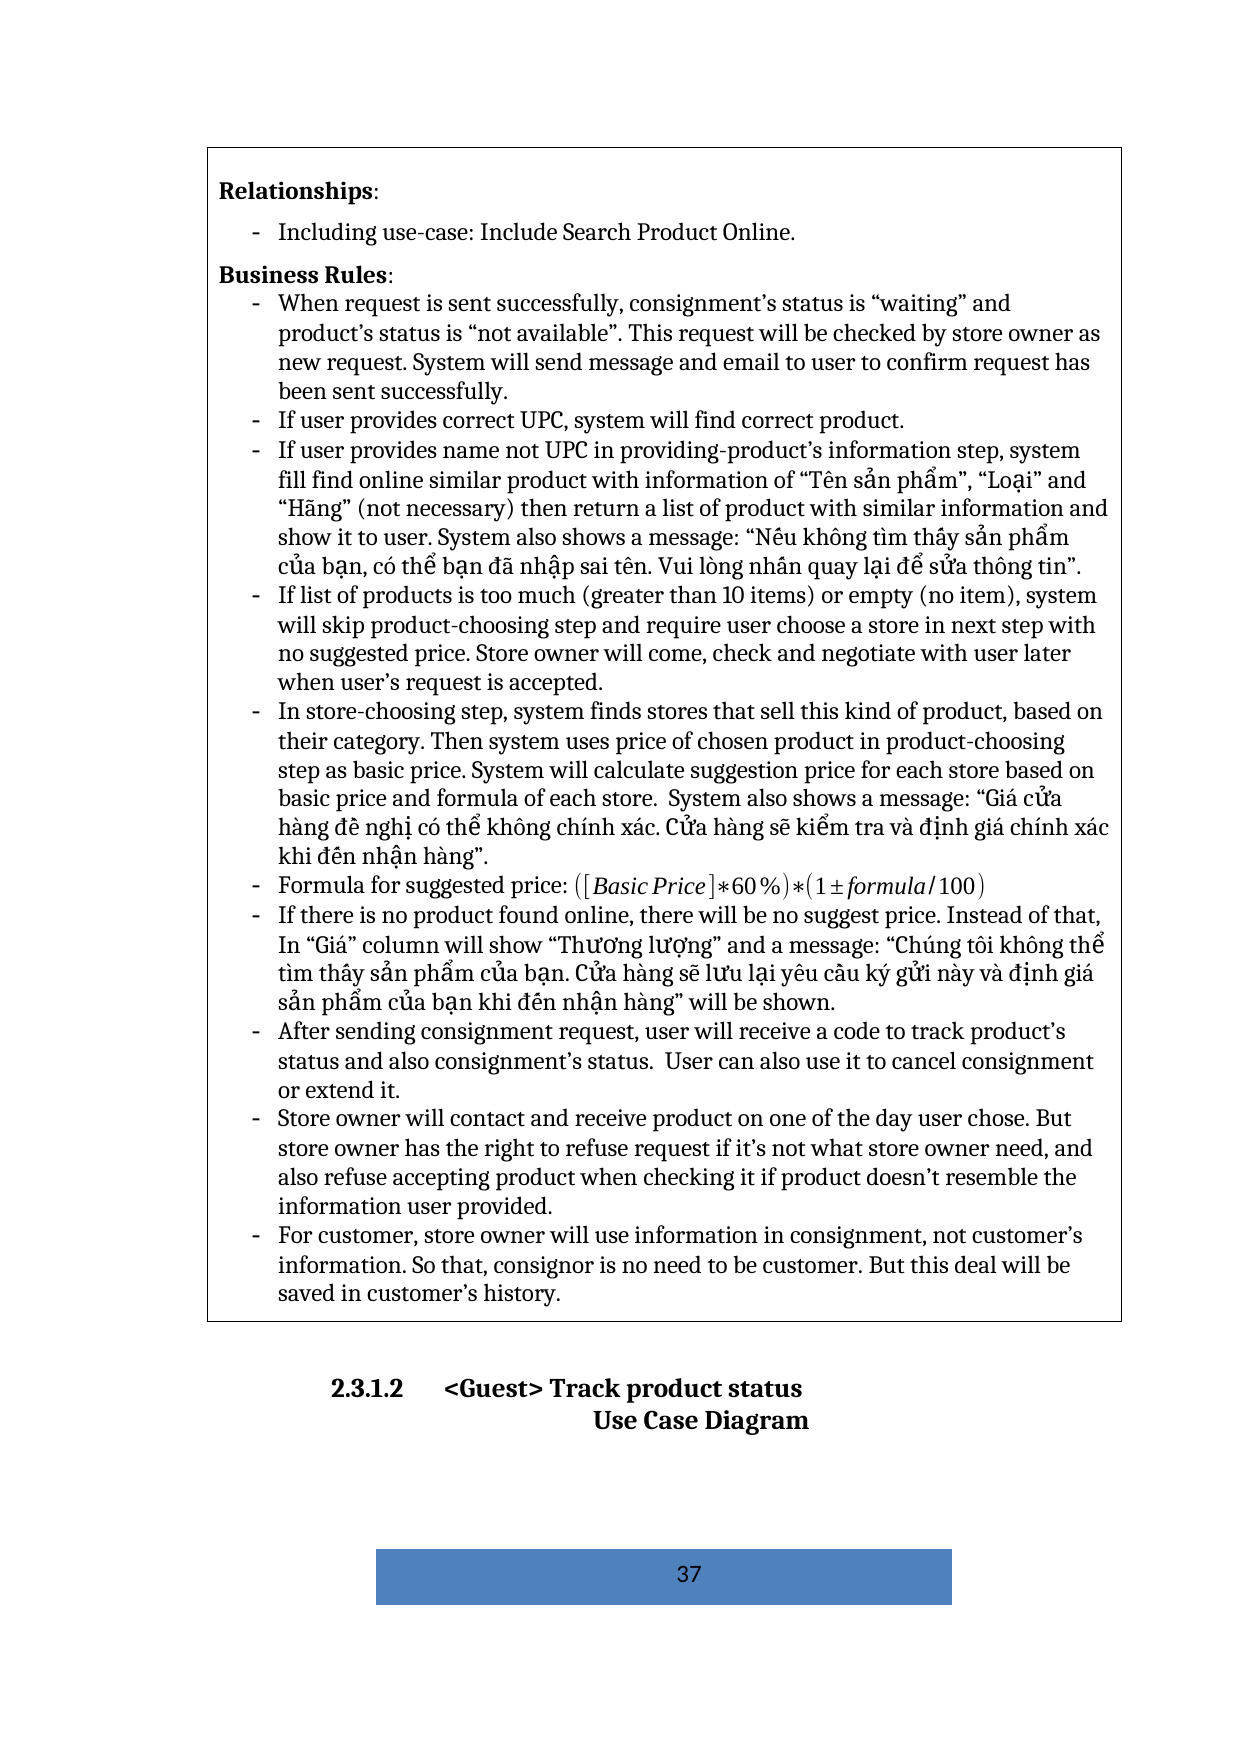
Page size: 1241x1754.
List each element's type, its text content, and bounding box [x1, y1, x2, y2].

subtitle <Guest> Track product status [331, 1373, 1122, 1405]
text Use Case Diagram [281, 1405, 1122, 1436]
